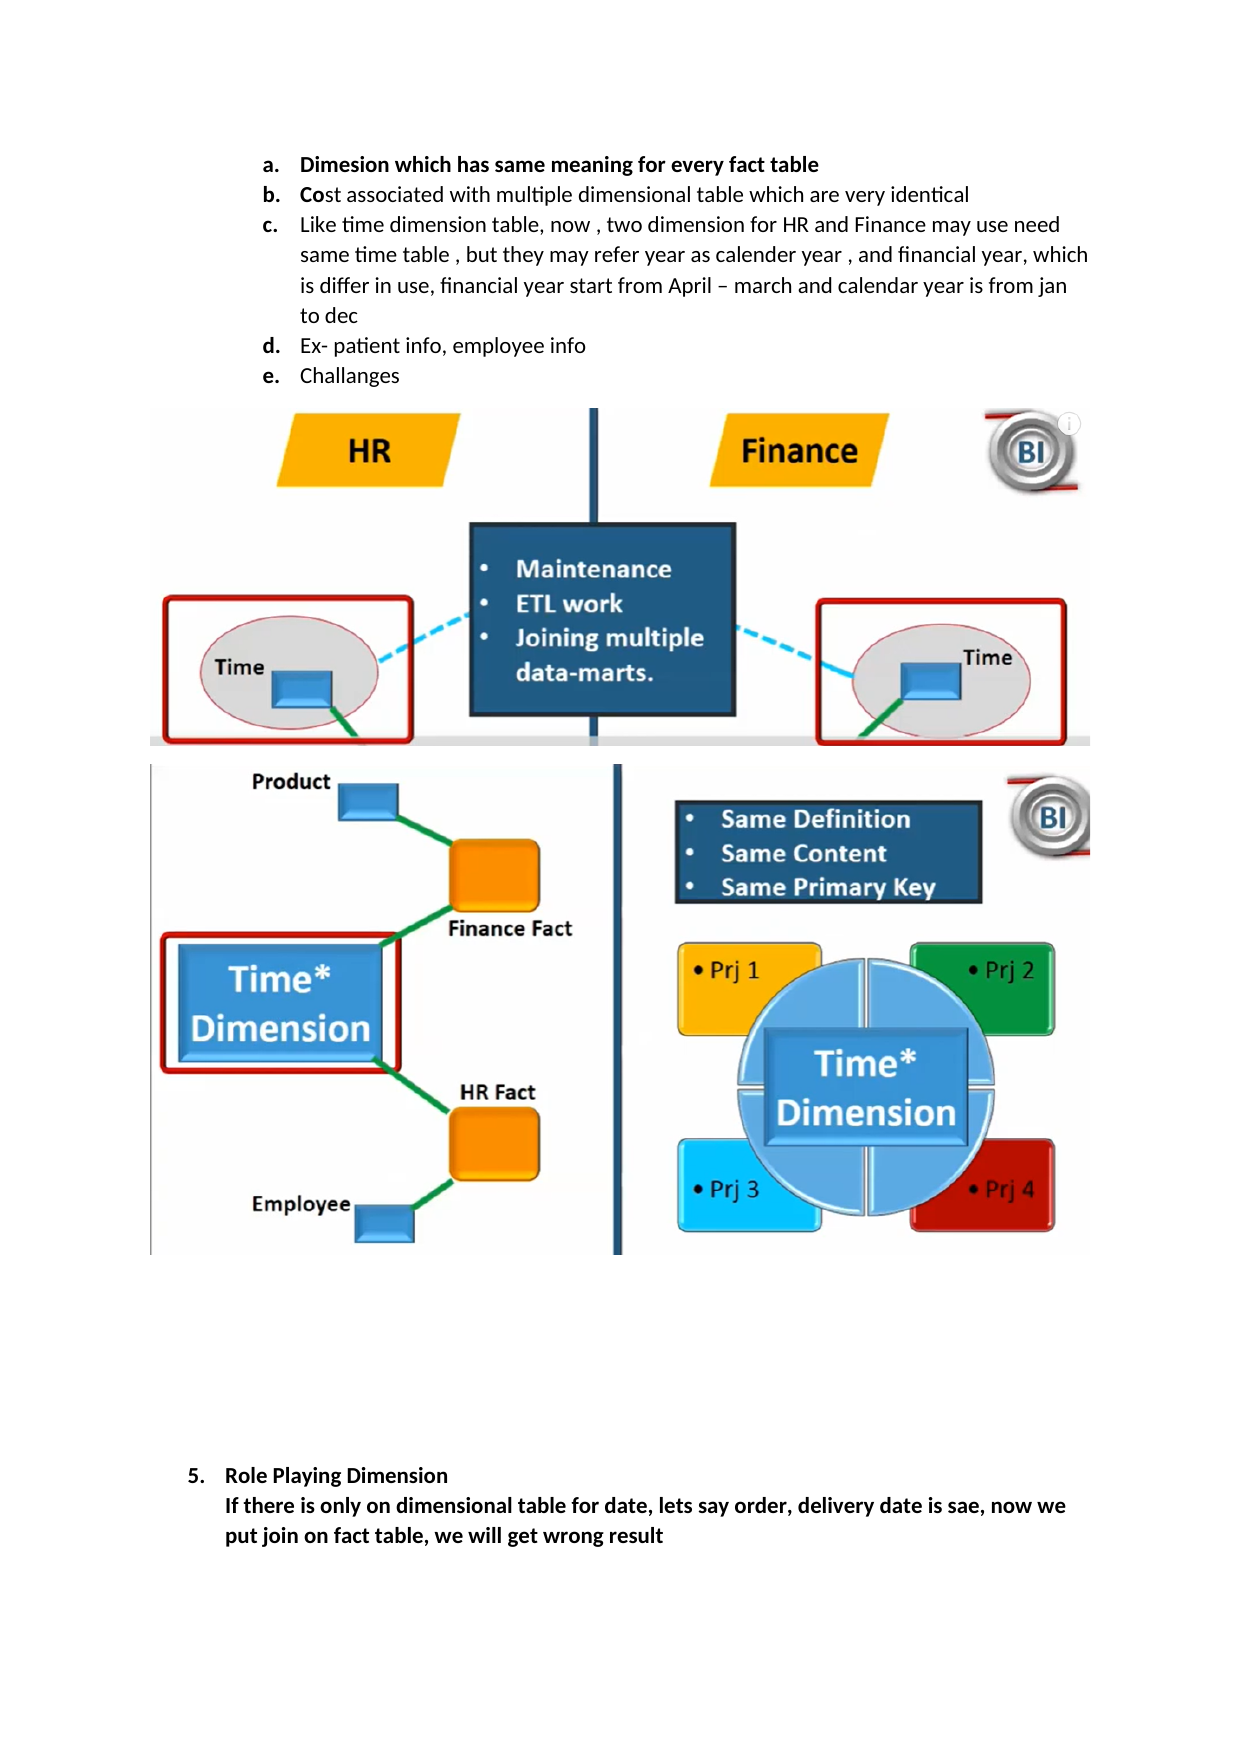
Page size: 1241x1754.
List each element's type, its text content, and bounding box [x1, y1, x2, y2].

picture [150, 764, 1091, 1255]
list Cost associated with multiple dimensional table which are very identical [262, 180, 1090, 208]
list Role Playing Dimension [187, 1461, 1090, 1489]
list If there is only on dimensional table for date, lets say order, delivery date is sae, now we put join on fact table, we will get wrong result [225, 1491, 1090, 1549]
list Challanges [262, 361, 1090, 389]
list Ex- patient info, employee info [262, 331, 1090, 359]
list Like time dimension table, now , two dimension for HR and Finance may use need same time table , but they may refer year as calender year , and financial year, which is differ in use, financial year start from April – march and calendar year is from jan to dec [262, 210, 1090, 329]
list Dimesion which has same meaning for every fact table [262, 150, 1090, 178]
picture [150, 408, 1091, 746]
